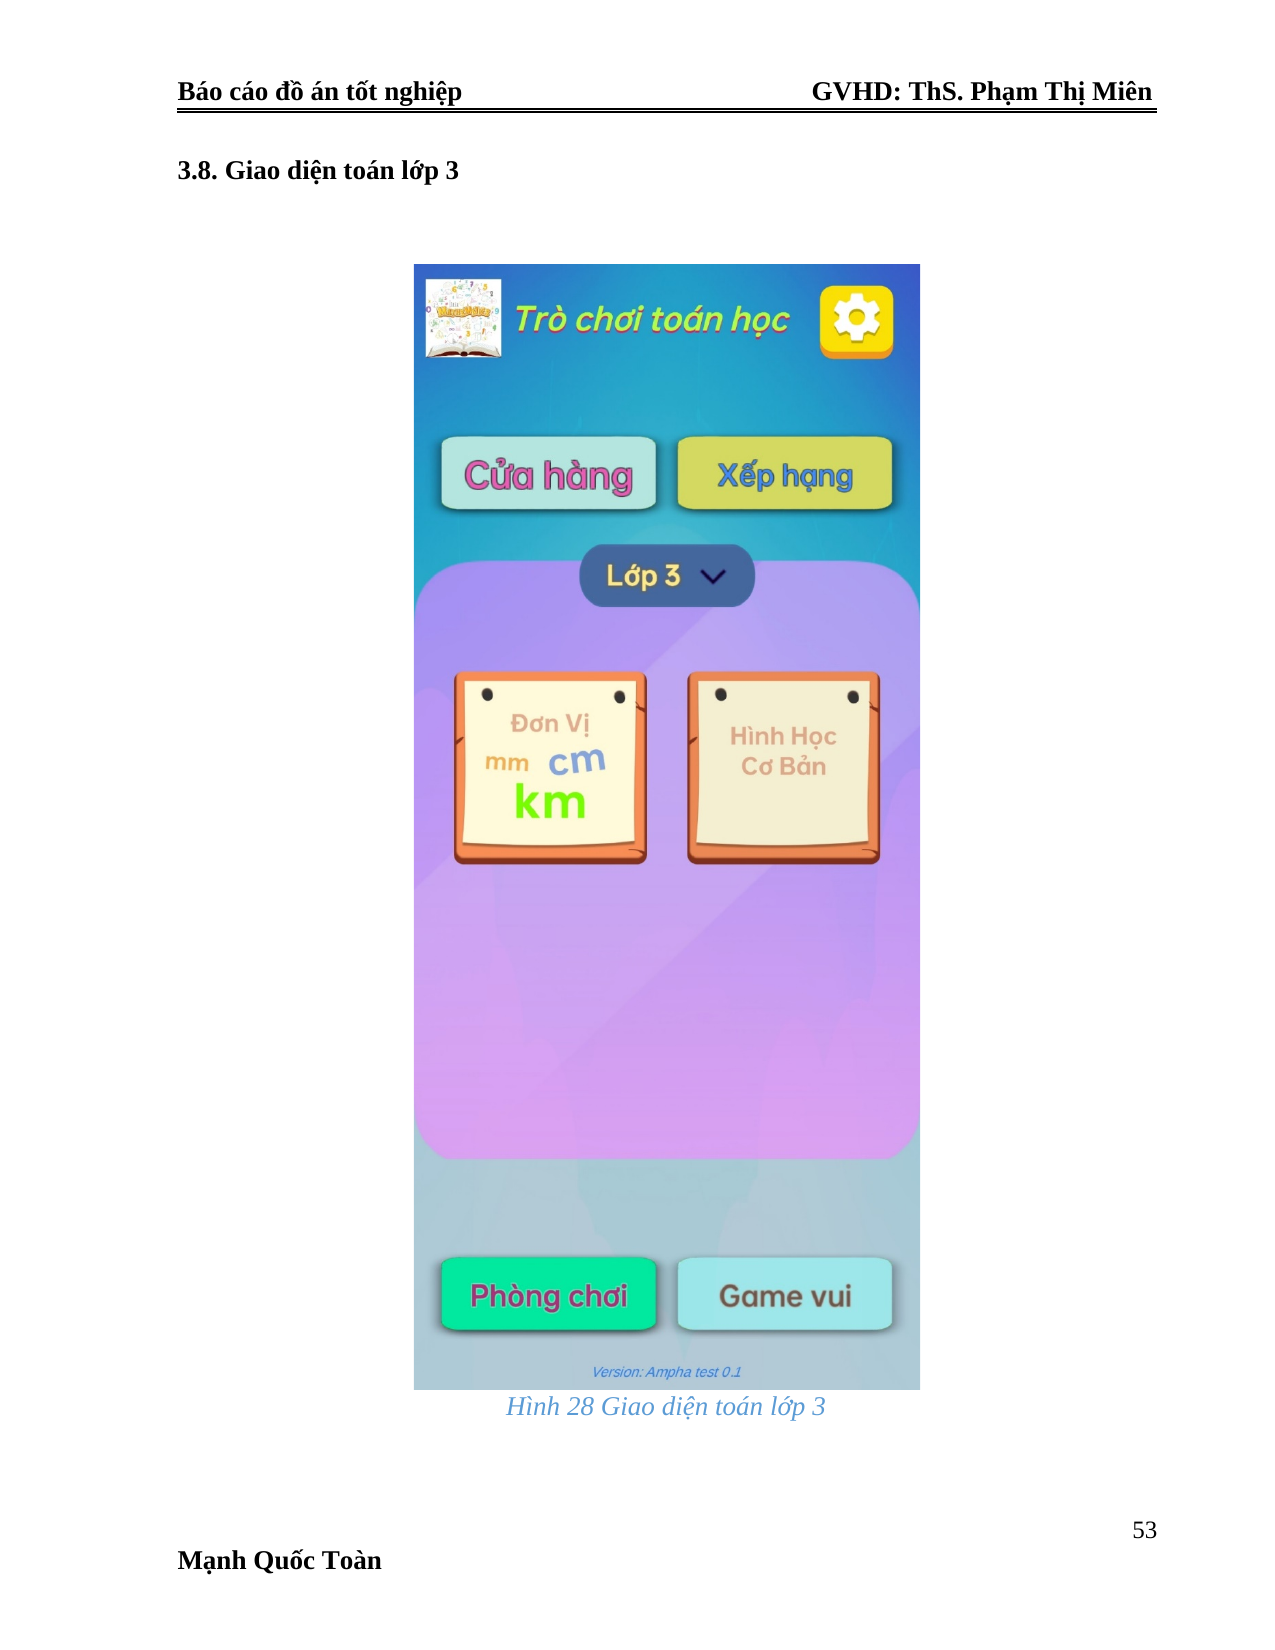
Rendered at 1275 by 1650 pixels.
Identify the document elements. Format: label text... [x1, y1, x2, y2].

picture [413, 264, 921, 1390]
text Hình 28 Giao diện toán lớp 3 [177, 1389, 1157, 1421]
text Giao diện toán lớp 3 [177, 154, 1157, 185]
